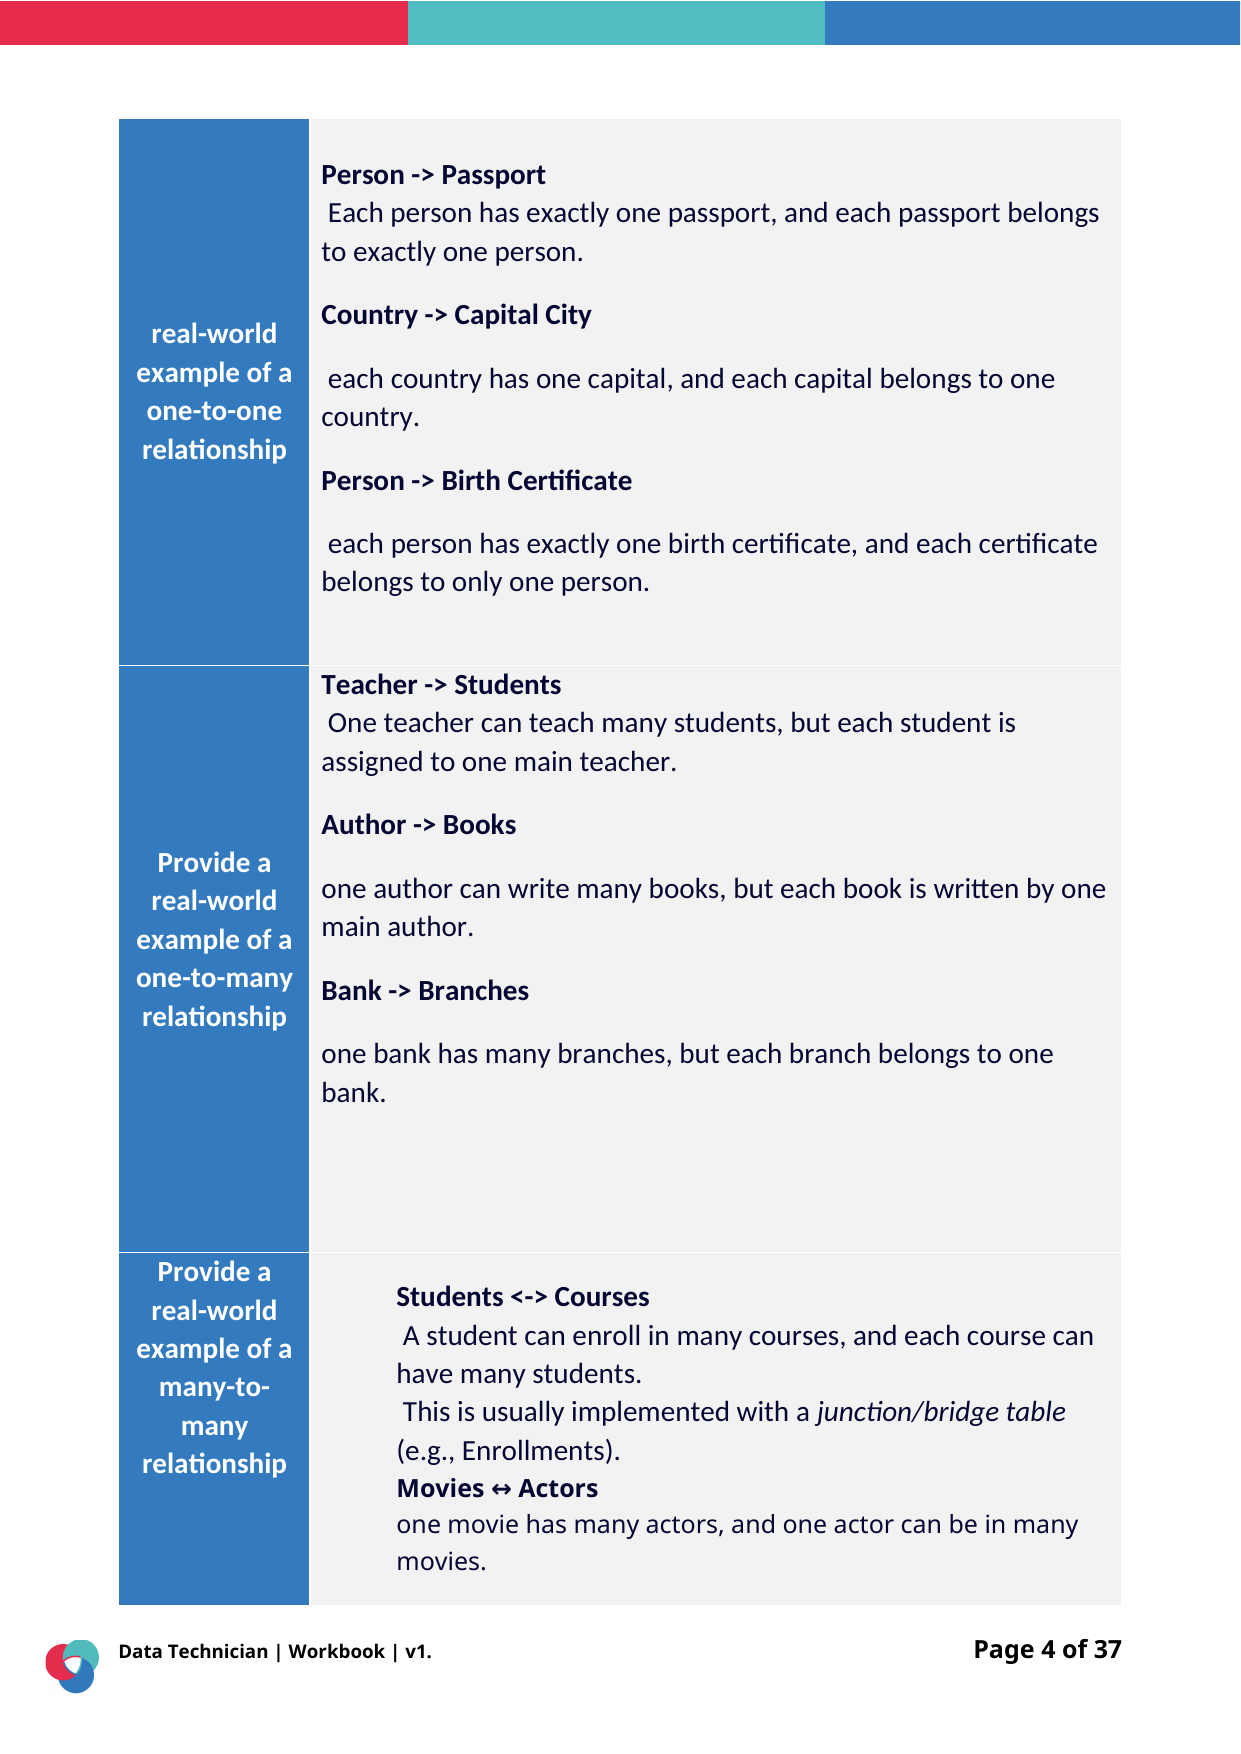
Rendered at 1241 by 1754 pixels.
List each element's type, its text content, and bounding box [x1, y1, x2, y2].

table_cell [119, 1253, 309, 1605]
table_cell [311, 119, 1121, 665]
table_cell Teacher -> Students One teacher can teach many students, but each student is assigned to one main teacher. Author -> Books one author can write many books, but each book is written by one main author. Bank -> Branches one bank has many branches, but each branch belongs to one bank. [311, 666, 1121, 1252]
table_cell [311, 1253, 1121, 1605]
picture [45, 1640, 100, 1694]
table_cell Provide a real-world example of a one-to-many relationship [119, 666, 309, 1252]
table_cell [119, 119, 309, 665]
